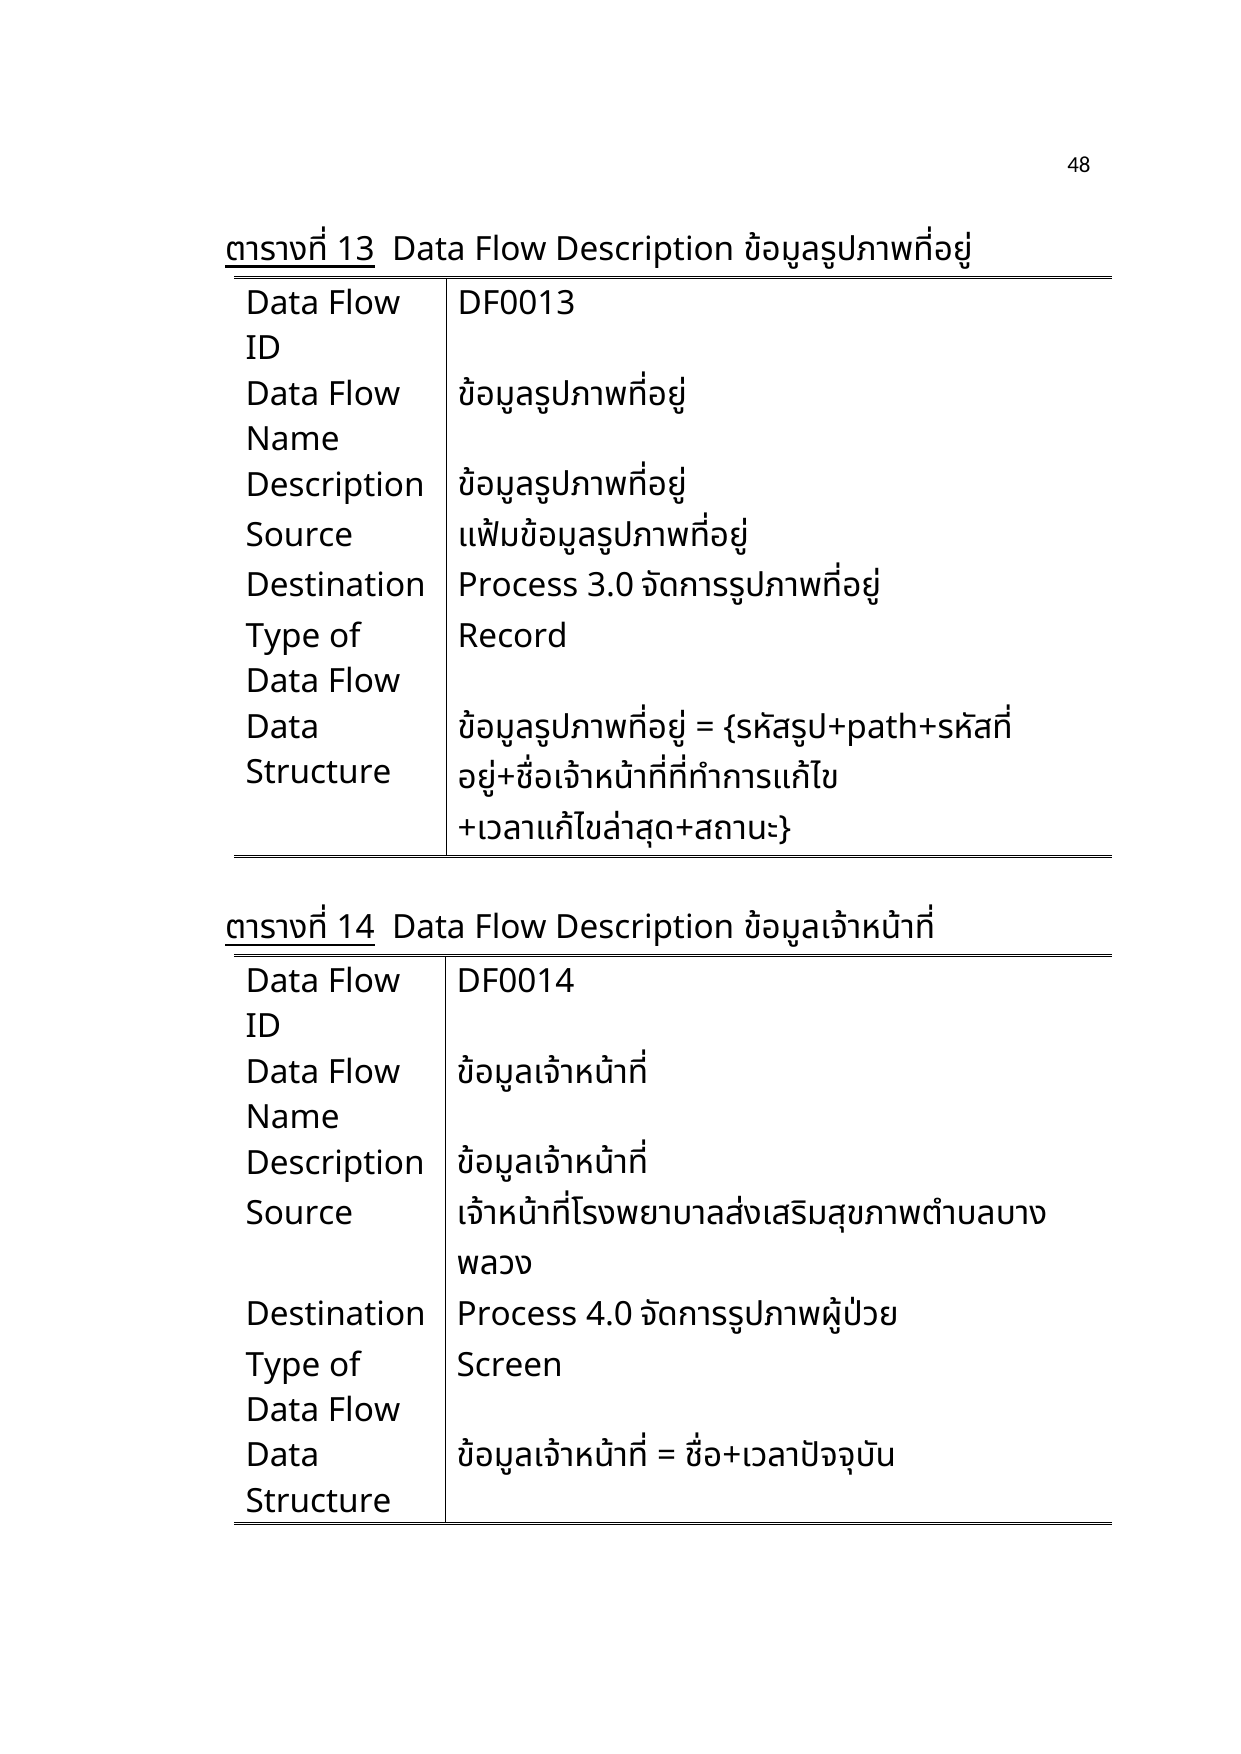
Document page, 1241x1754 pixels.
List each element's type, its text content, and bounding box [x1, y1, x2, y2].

table_cell Screen [446, 1340, 1112, 1431]
table_cell Data Structure [234, 703, 446, 854]
table_cell ข้อมูลเจ้าหน้าที่ [446, 1048, 1112, 1138]
text ตารางที่ 14 Data Flow Description ข้อมูลเจ้าหน้าที่ [225, 903, 1090, 954]
table_cell Data Flow Name [234, 1048, 445, 1138]
table_cell Record [447, 612, 1112, 703]
table_cell Source [234, 1189, 445, 1290]
table_cell Process 4.0จัดการรูปภาพผู้ป่วย [446, 1290, 1112, 1340]
table_header DF0013 [447, 279, 1112, 369]
table_cell Type of Data Flow [234, 1340, 445, 1431]
table_header Data Flow ID [234, 279, 446, 369]
table_cell ข้อมูลรูปภาพที่อยู่ [447, 460, 1112, 511]
table_header DF0014 [446, 957, 1112, 1048]
table_cell Data Structure [234, 1431, 445, 1522]
table_cell ข้อมูลรูปภาพที่อยู่ = {รหัสรูป+path+รหัสที่อยู่+ชื่อเจ้าหน้าที่ที่ทำการแก้ไข +เวลาแก้ไขล่าสุด+สถานะ} [447, 703, 1112, 854]
table_cell Process 3.0จัดการรูปภาพที่อยู่ [447, 561, 1112, 612]
table_cell ข้อมูลเจ้าหน้าที่ = ชื่อ+เวลาปัจจุบัน [446, 1431, 1112, 1522]
table_cell Type of Data Flow [234, 612, 446, 703]
table_cell ข้อมูลรูปภาพที่อยู่ [447, 370, 1112, 460]
table_cell Destination [234, 1290, 445, 1340]
table_cell เจ้าหน้าที่โรงพยาบาลส่งเสริมสุขภาพตำบลบางพลวง [446, 1189, 1112, 1290]
table_cell Description [234, 460, 446, 511]
table_cell Destination [234, 561, 446, 612]
table_cell Description [234, 1139, 445, 1189]
table_cell แฟ้มข้อมูลรูปภาพที่อยู่ [447, 511, 1112, 561]
table_cell ข้อมูลเจ้าหน้าที่ [446, 1139, 1112, 1189]
text ตารางที่ 13 Data Flow Description ข้อมูลรูปภาพที่อยู่ [225, 225, 1090, 276]
table_header Data Flow ID [234, 957, 445, 1048]
table_cell Data Flow Name [234, 370, 446, 460]
table_cell Source [234, 511, 446, 561]
